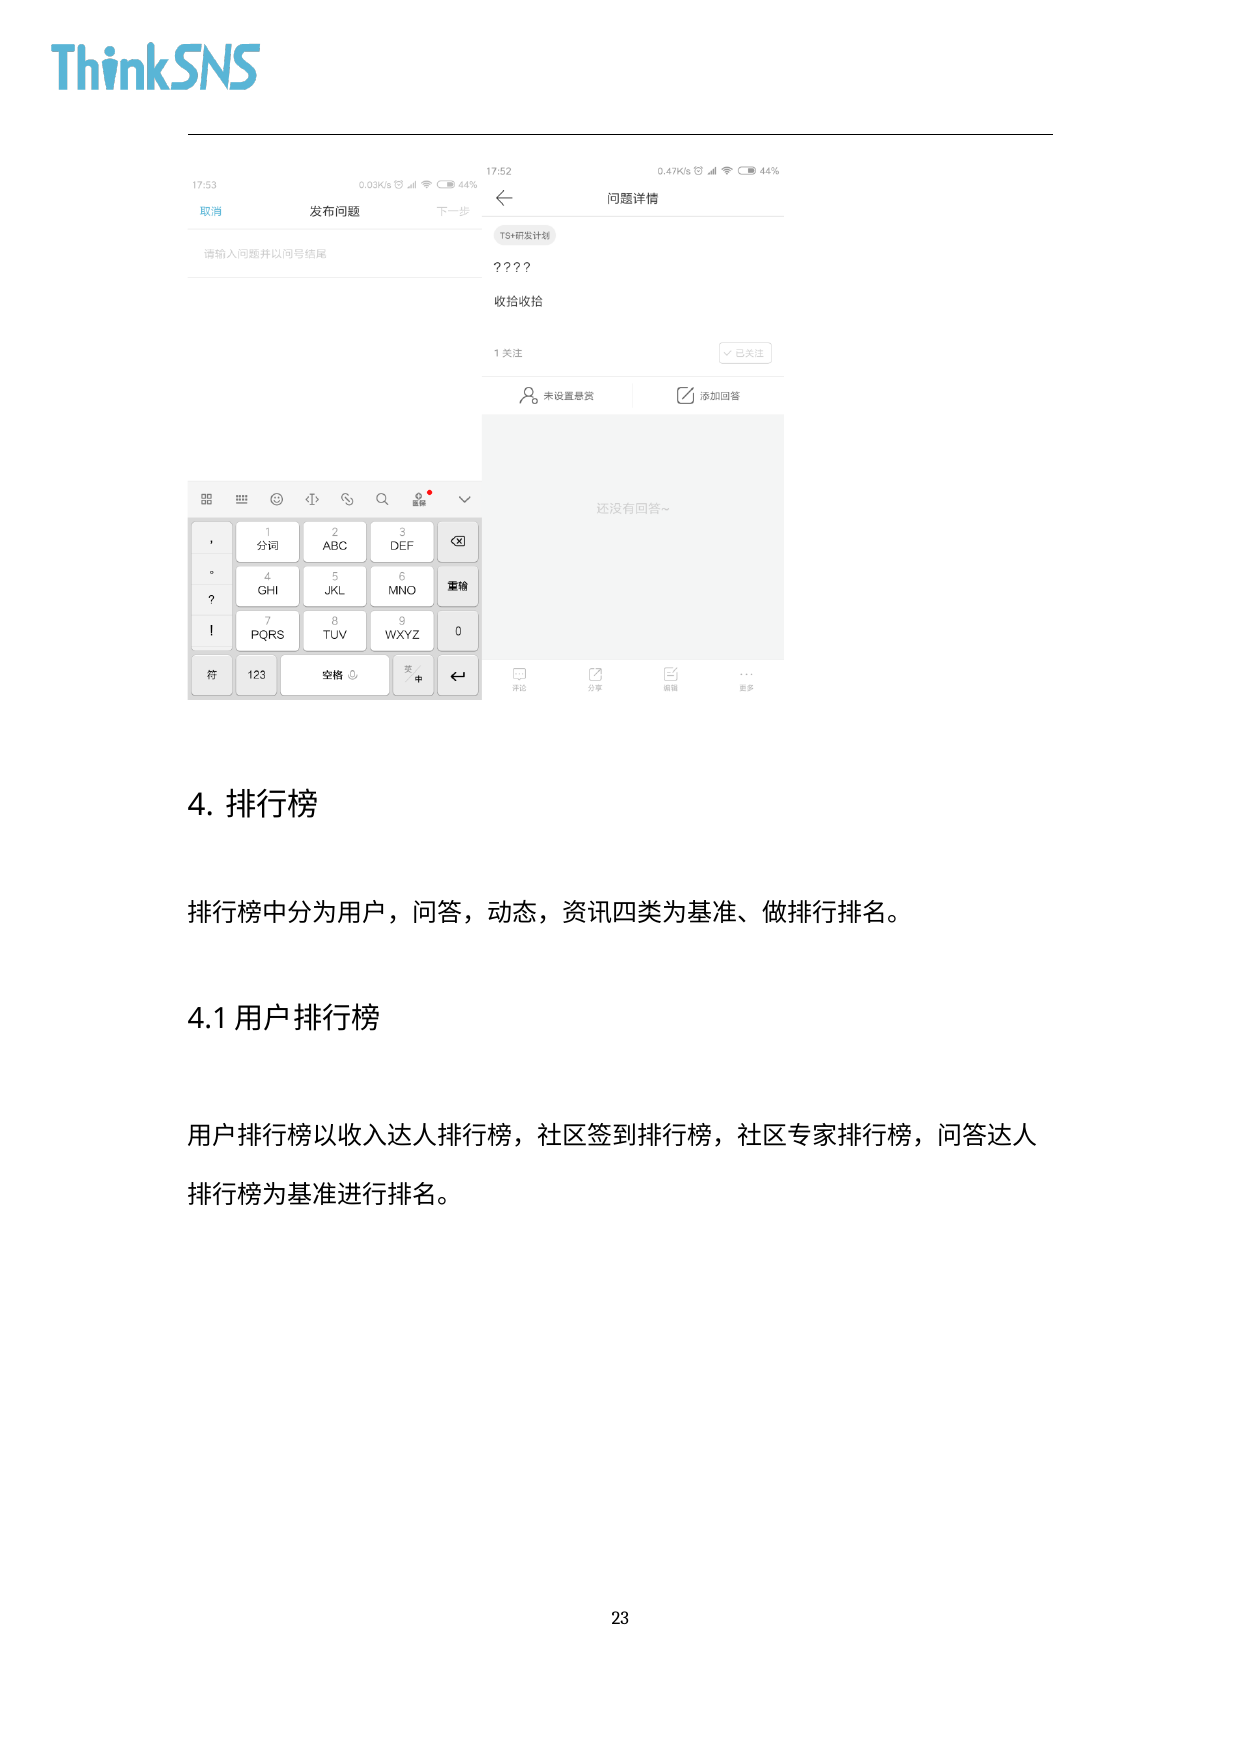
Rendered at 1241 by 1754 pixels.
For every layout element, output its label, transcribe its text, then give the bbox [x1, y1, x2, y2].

subtitle 排行榜 [187, 762, 1053, 841]
text 排行榜中分为用户，问答，动态，资讯四类为基准、做排行排名。 [187, 891, 1053, 931]
subtitle 4.1用户排行榜 [187, 976, 1053, 1056]
text 用户排行榜以收入达人排行榜，社区签到排行榜，社区专家排行榜，问答达人排行榜为基准进行排名。 [187, 1113, 1053, 1213]
picture [187, 162, 784, 700]
picture [42, 40, 268, 94]
